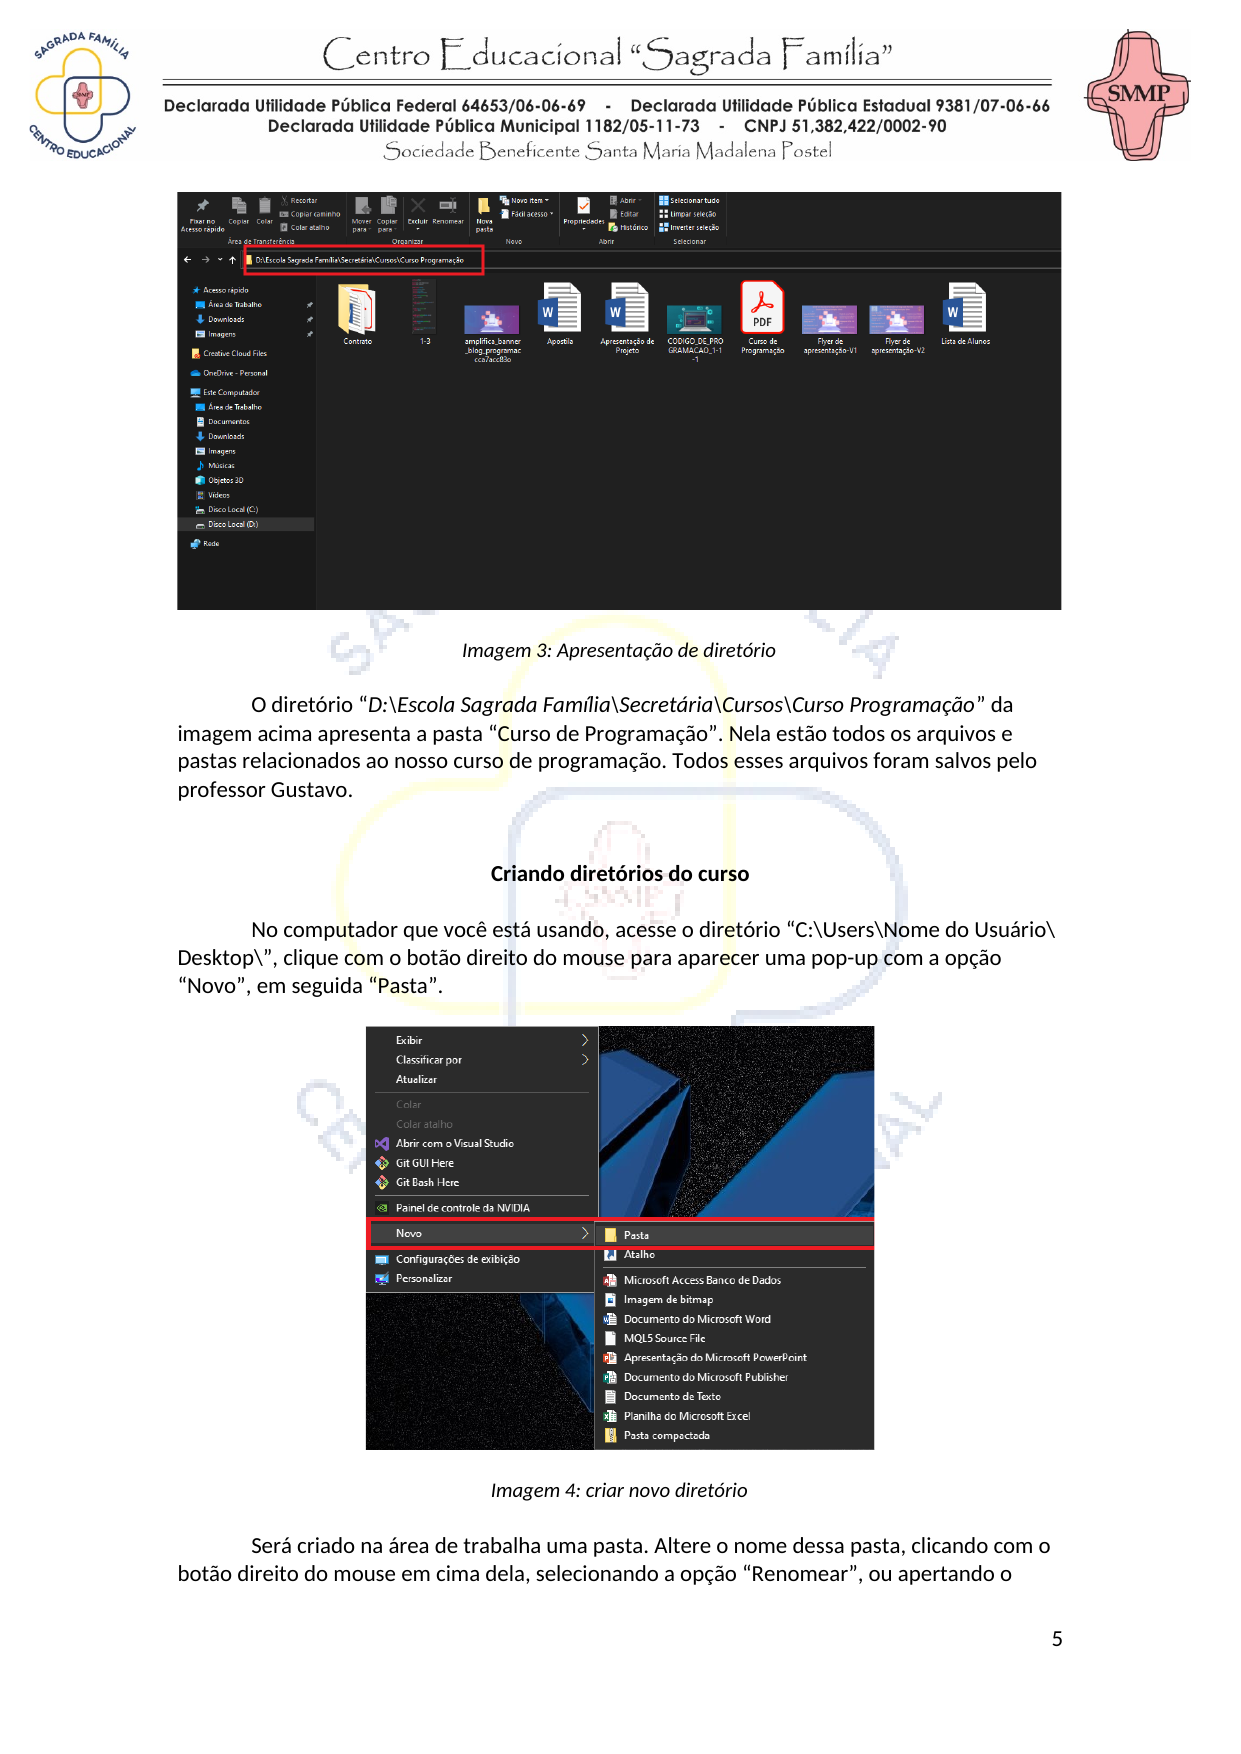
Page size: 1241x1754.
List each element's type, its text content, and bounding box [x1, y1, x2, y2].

text Imagem 3: Apresentação de diretório [177, 637, 1063, 663]
text Imagem 4: criar novo diretório [177, 1477, 1063, 1503]
text O diretório “D:\Escola Sagrada Família\Secretária\Cursos\Curso Programação” da imagem acima apresenta a pasta “Curso de Programação”. Nela estão todos os arquivos e pastas relacionados ao nosso curso de programação. Todos esses arquivos foram salvos pelo professor Gustavo. [177, 691, 1063, 803]
text No computador que você está usando, acesse o diretório “C:\Users\Nome do Usuário\Desktop\”, clique com o botão direito do mouse para aparecer uma pop-up com a opção “Novo”, em seguida “Pasta”. [177, 915, 1063, 999]
picture [177, 192, 1062, 610]
text Criando diretórios do curso [177, 859, 1063, 887]
picture [29, 29, 1191, 161]
picture [365, 1026, 875, 1450]
